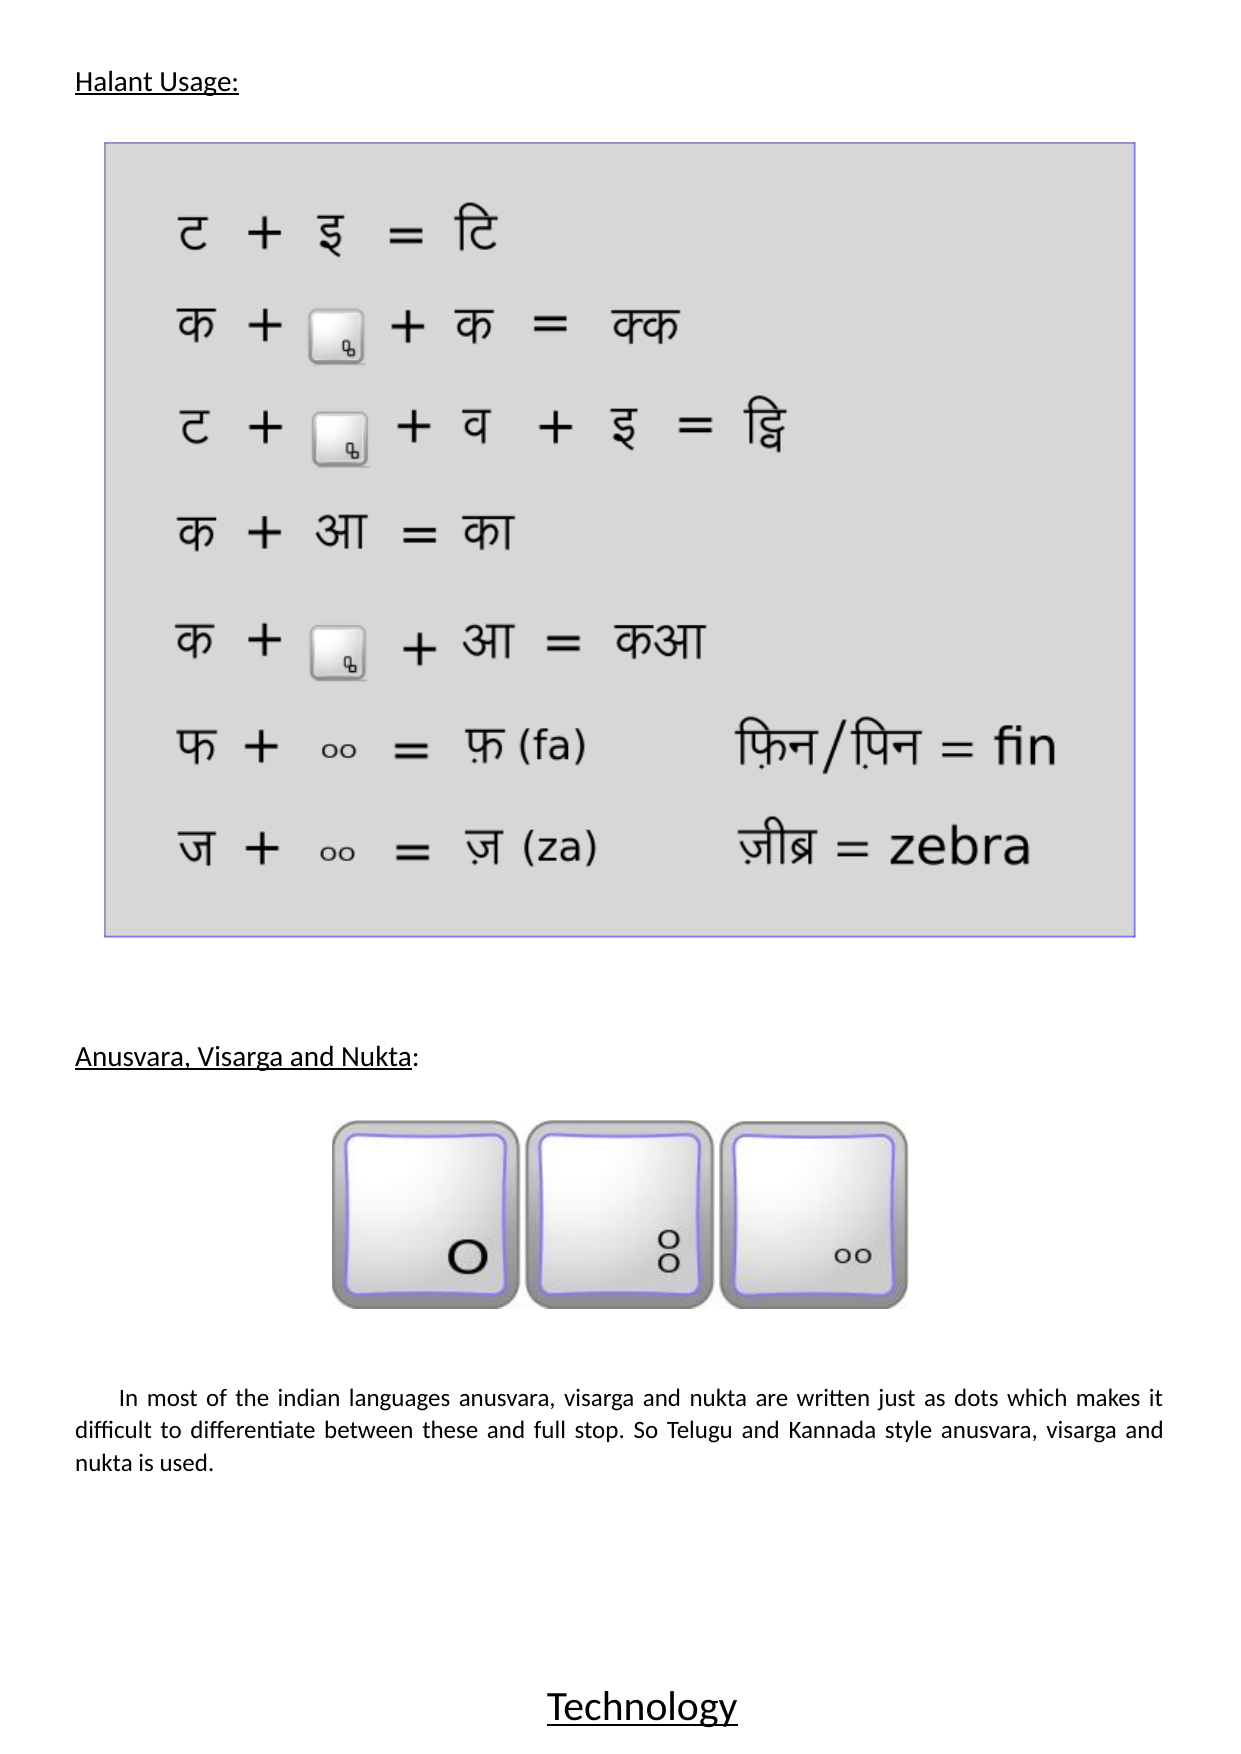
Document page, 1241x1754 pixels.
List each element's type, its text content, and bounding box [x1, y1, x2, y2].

text Halant Usage: [75, 48, 1165, 113]
picture [75, 113, 1165, 967]
text Technology [75, 1673, 1165, 1738]
text Anusvara, Visarga and Nukta: [75, 1023, 1165, 1088]
text In most of the indian languages anusvara, visarga and nukta are written just as dots which makes it difficult to differentiate between these and full stop. So Telugu and Kannada style anusvara, visarga and nukta is used. [75, 1381, 1165, 1478]
picture [331, 1120, 909, 1309]
